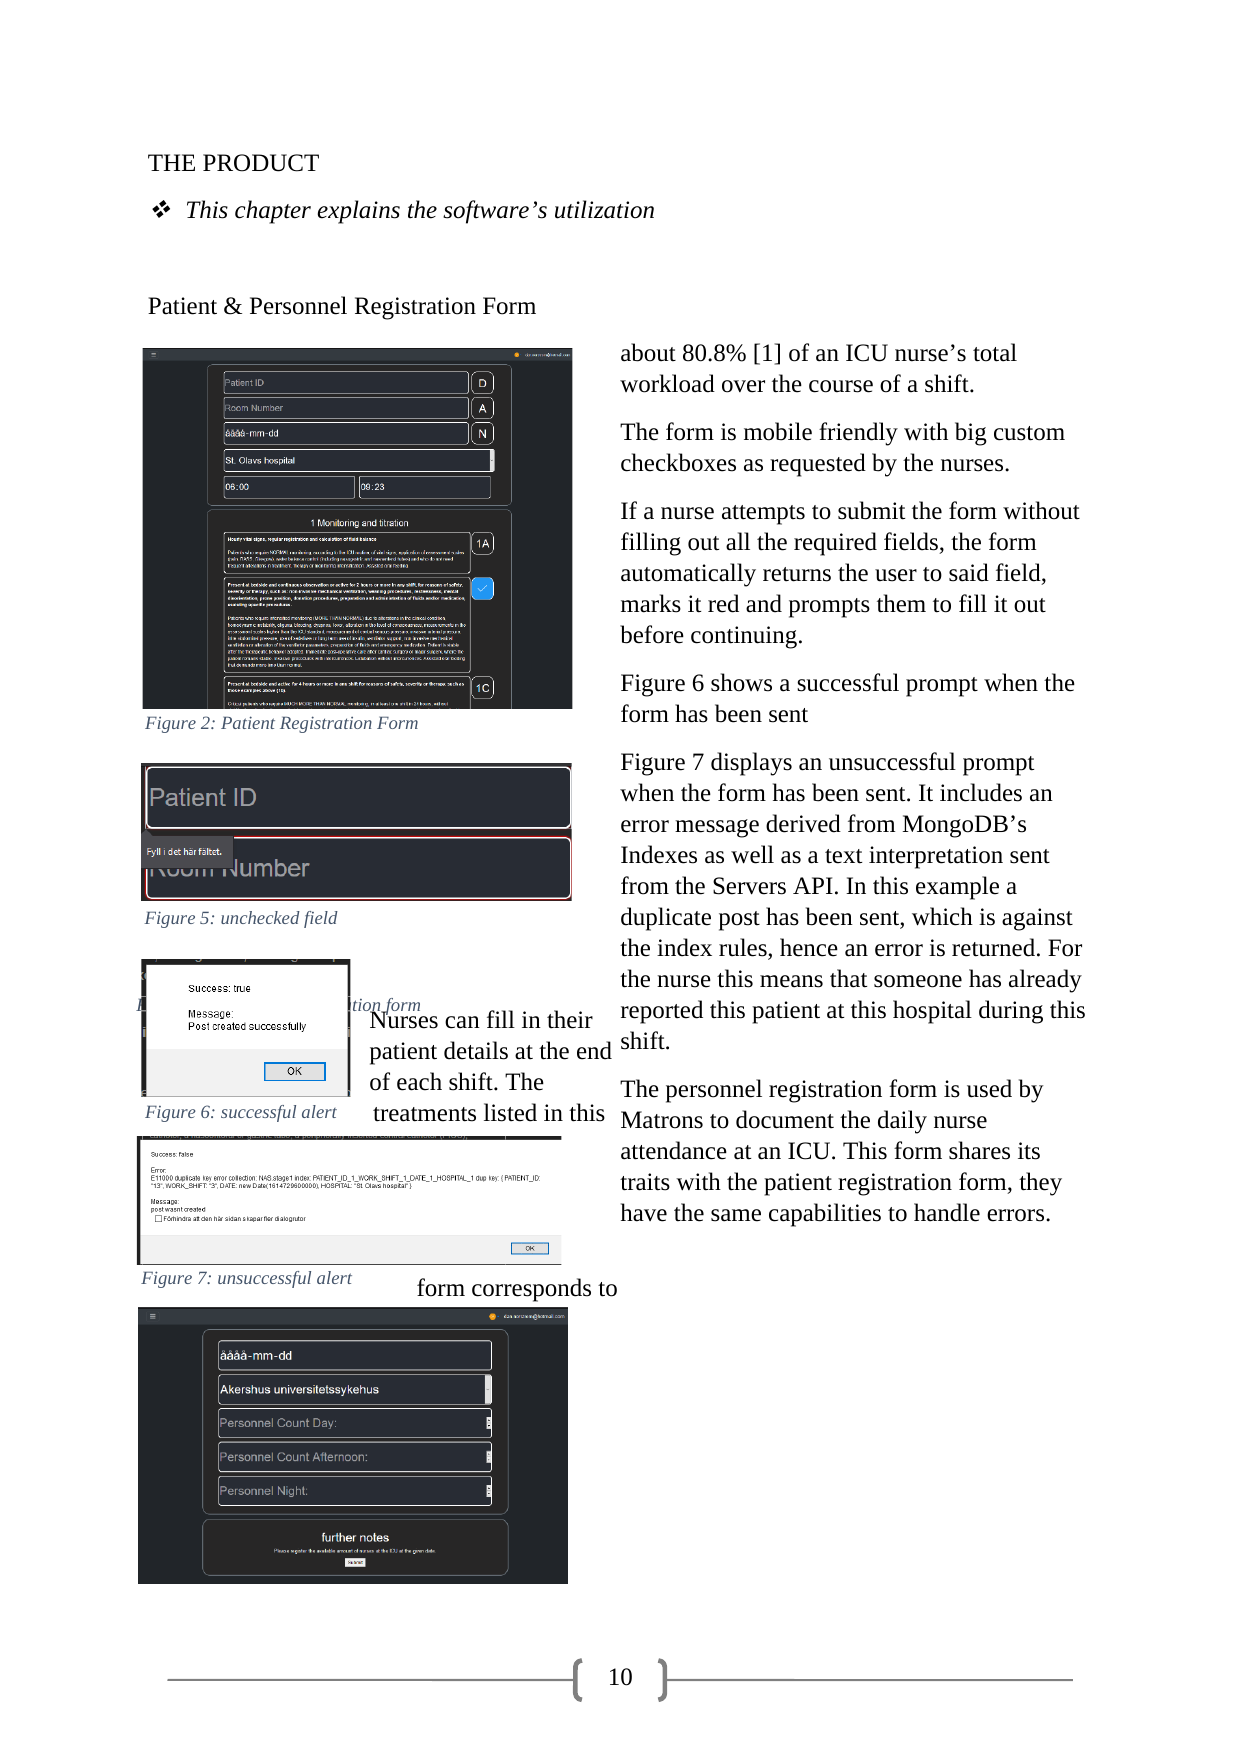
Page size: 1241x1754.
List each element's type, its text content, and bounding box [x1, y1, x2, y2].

text Nurses can fill in their patient details at the end of each shift. The treatments listed in this form corresponds to about 80.8% [1] of an ICU nurse’s total workload over the course of a shift. [620, 338, 1093, 398]
picture [136, 1136, 562, 1265]
picture [136, 1307, 568, 1583]
subtitle THE PRODUCT [148, 148, 1093, 176]
picture [141, 348, 573, 708]
text Figure 6 shows a successful prompt when the form has been sent [620, 668, 1093, 728]
text The personnel registration form is used by Matrons to document the daily nurse attendance at an ICU. This form shares its traits with the patient registration form, they have the same capabilities to handle errors. [620, 1074, 1093, 1227]
picture [141, 959, 351, 1097]
text The form is mobile friendly with big custom checkboxes as requested by the nurses. [620, 417, 1093, 477]
text Figure 7 displays an unsuccessful prompt when the form has been sent. It includes an error message derived from MongoDB’s Indexes as well as a text interpretation sent from the Servers API. In this example a duplicate post has been sent, which is against the index rules, hence an error is returned. For the nurse this means that someone has already reported this patient at this hospital during this shift. [620, 747, 1093, 1055]
text If a nurse attempts to submit the form without filling out all the required fields, the form automatically returns the user to said field, marks it red and prompts them to fill it out before continuing. [620, 496, 1093, 649]
list This chapter explains the software’s utilization [148, 195, 1093, 224]
picture [141, 763, 573, 901]
subtitle Patient & Personnel Registration Form [148, 291, 1093, 319]
